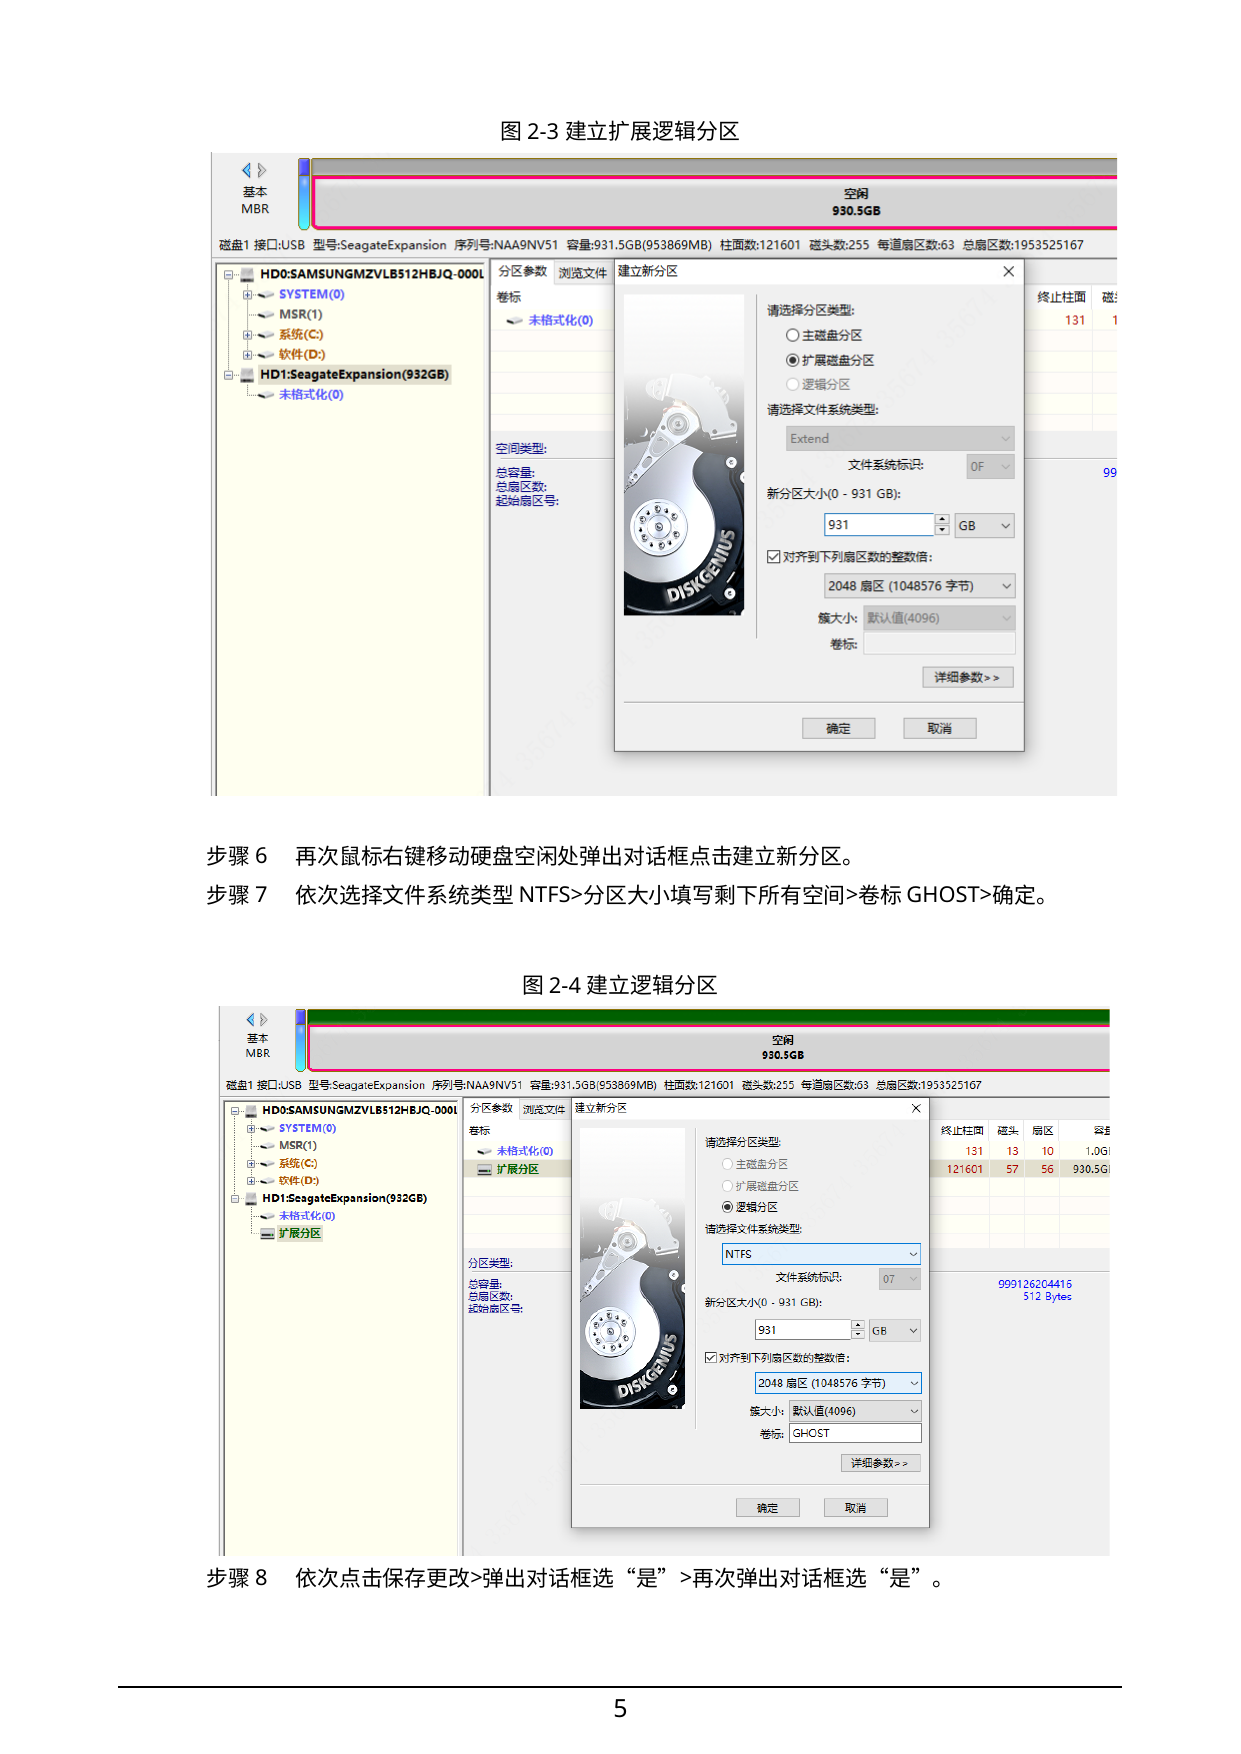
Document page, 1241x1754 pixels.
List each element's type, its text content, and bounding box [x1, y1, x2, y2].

text 图2-4 建立逻辑分区 [118, 968, 1122, 1000]
picture [210, 152, 1118, 796]
text 步骤8 依次点击保存更改>弹出对话框选“是”>再次弹出对话框选“是”。 [207, 1561, 1122, 1593]
text 图2-3 建立扩展逻辑分区 [118, 114, 1122, 146]
picture [218, 1006, 1110, 1556]
text 步骤6 再次鼠标右键移动硬盘空闲处弹出对话框点击建立新分区。 [207, 839, 1122, 871]
text 步骤7 依次选择文件系统类型NTFS>分区大小填写剩下所有空间>卷标GHOST>确定。 [207, 878, 1122, 910]
